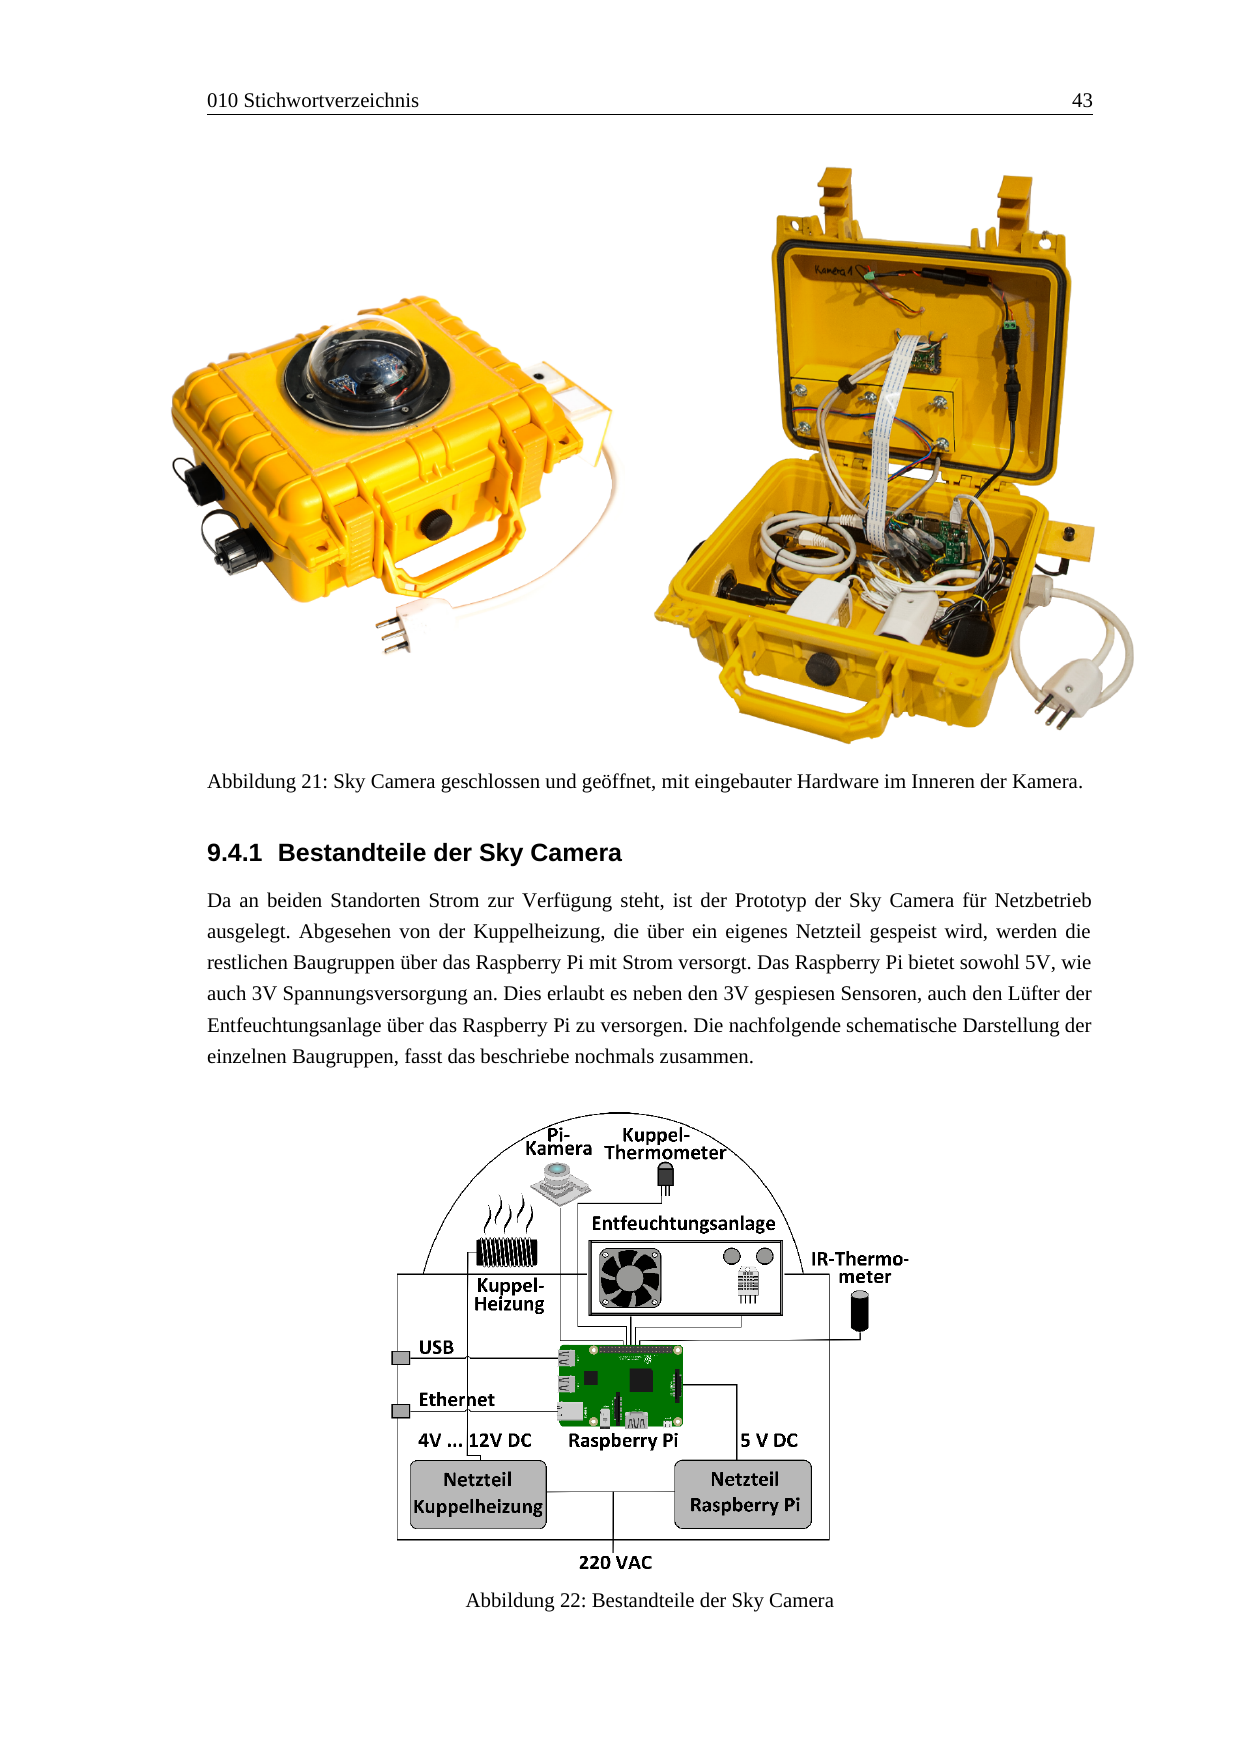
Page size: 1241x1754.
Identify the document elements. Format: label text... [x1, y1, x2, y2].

text Abbildung 22: Bestandteile der Sky Camera [207, 1588, 1093, 1612]
table_header [635, 148, 1160, 756]
picture [161, 291, 625, 661]
text Da an beiden Standorten Strom zur Verfügung steht, ist der Prototyp der Sky Camera für Netzbetrieb ausgelegt. Abgesehen von der Kuppelheizung, die über ein eigenes Netzteil gespeist wird, werden die restlichen Baugruppen über das Raspberry Pi mit Strom versorgt. Das Raspberry Pi bietet sowohl 5V, wie auch 3V Spannungsversorgung an. Dies erlaubt es neben den 3V gespiesen Sensoren, auch den Lüfter der Entfeuchtungsanlage über das Raspberry Pi zu versorgen. Die nachfolgende schematische Darstellung der einzelnen Baugruppen, fasst das beschriebe nochmals zusammen. [207, 887, 1093, 1068]
subtitle Bestandteile der Sky Camera [207, 838, 1093, 866]
picture [650, 160, 1140, 750]
table_header [162, 148, 634, 756]
picture [391, 1112, 909, 1569]
text Abbildung 21: Sky Camera geschlossen und geöffnet, mit eingebauter Hardware im Inneren der Kamera. [207, 769, 1093, 793]
